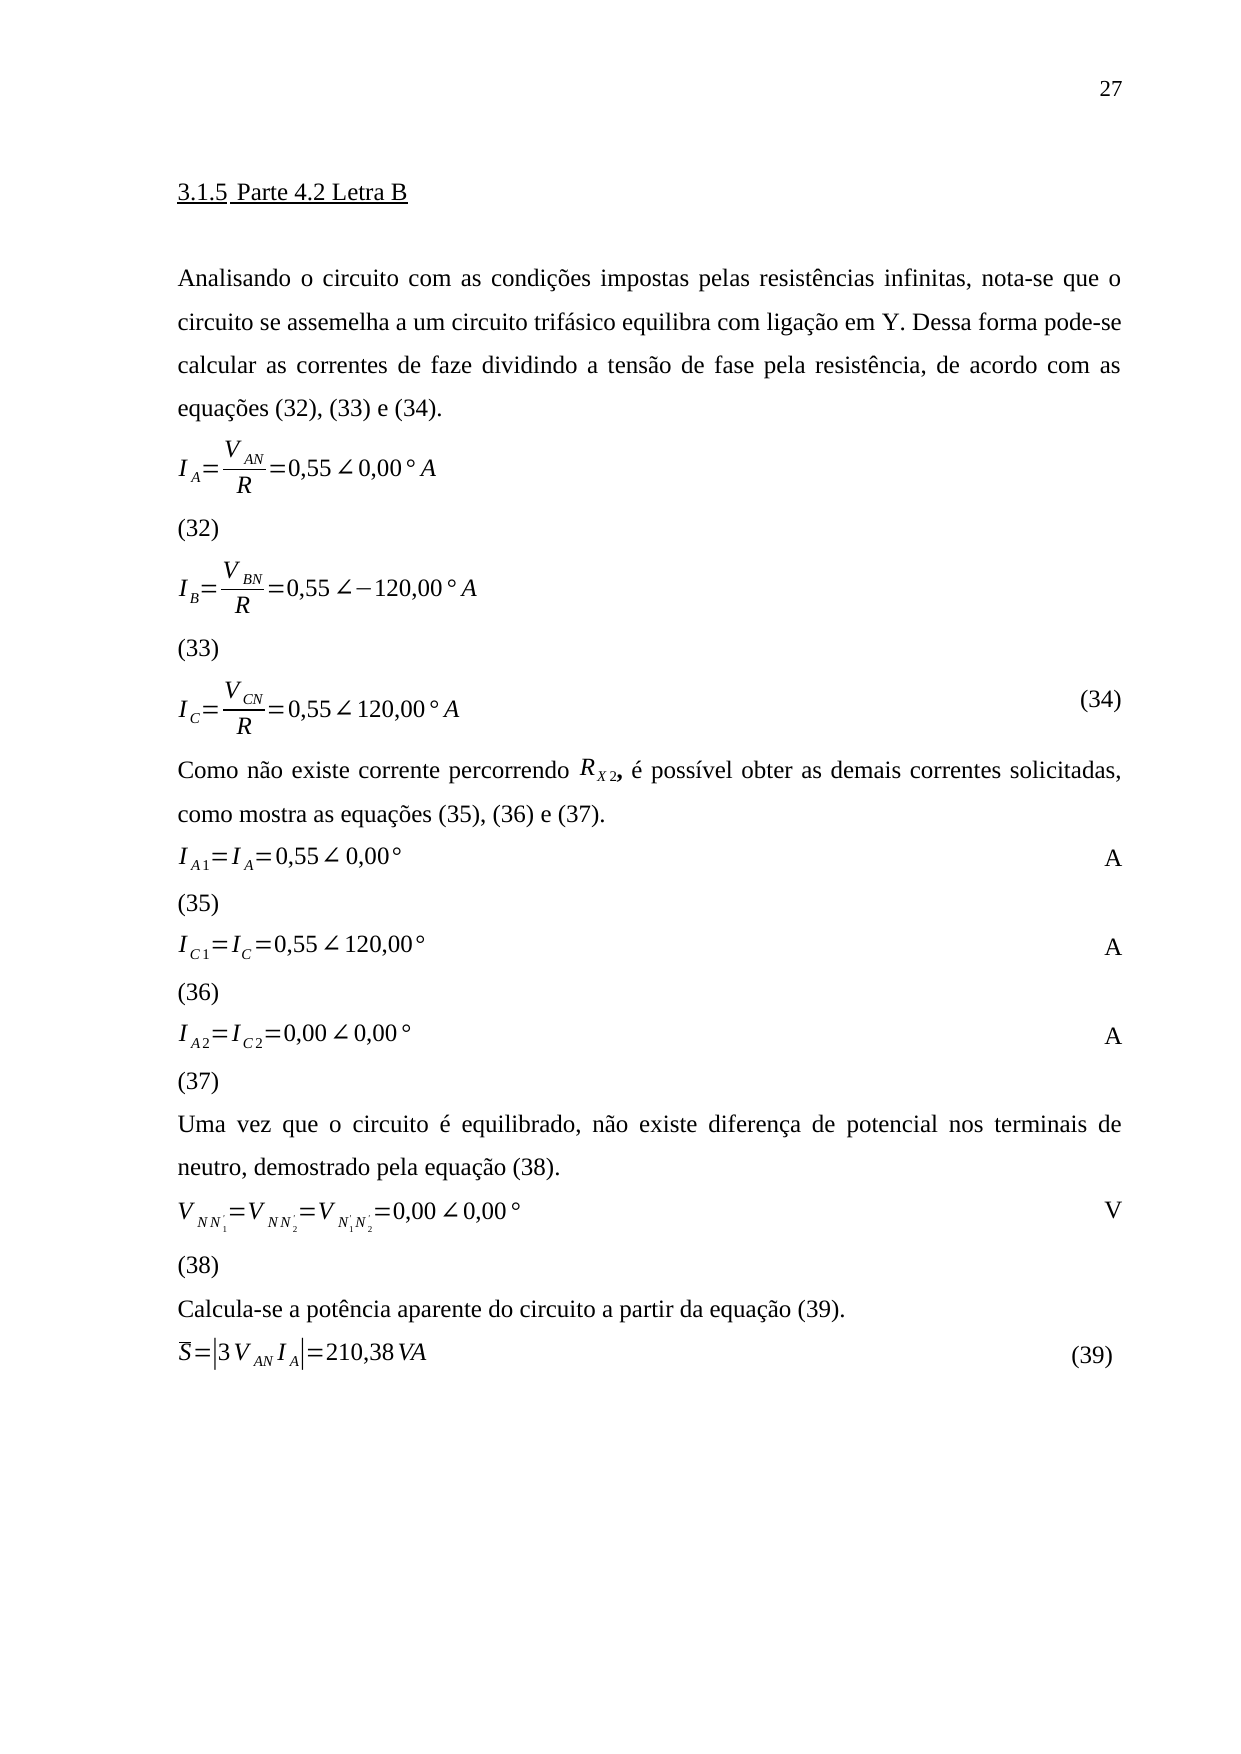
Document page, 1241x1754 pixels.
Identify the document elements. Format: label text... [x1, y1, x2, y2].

text Como não existe corrente percorrendo , é possível obter as demais correntes solicitadas, como mostra as equações (35), (36) e (37). [177, 753, 1122, 828]
text Uma vez que o circuito é equilibrado, não existe diferença de potencial nos terminais de neutro, demostrado pela equação (38). [177, 1109, 1122, 1181]
text (33) [177, 556, 1122, 662]
text Calcula-se a potência aparente do circuito a partir da equação (39). [177, 1294, 1122, 1322]
text Analisando o circuito com as condições impostas pelas resistências infinitas, nota-se que o circuito se assemelha a um circuito trifásico equilibra com ligação em Y. Dessa forma pode-se calcular as correntes de faze dividindo a tensão de fase pela resistência, de acordo com as equações (32), (33) e (34). [177, 263, 1122, 422]
text V (38) [177, 1195, 1122, 1279]
text (32) [177, 436, 1122, 542]
text A (35) [177, 842, 1122, 917]
text (34) [177, 676, 1122, 739]
text A (36) [177, 931, 1122, 1006]
text A (37) [177, 1020, 1122, 1094]
subtitle Parte 4.2 Letra B [177, 177, 1122, 206]
text (39) [177, 1337, 1122, 1371]
